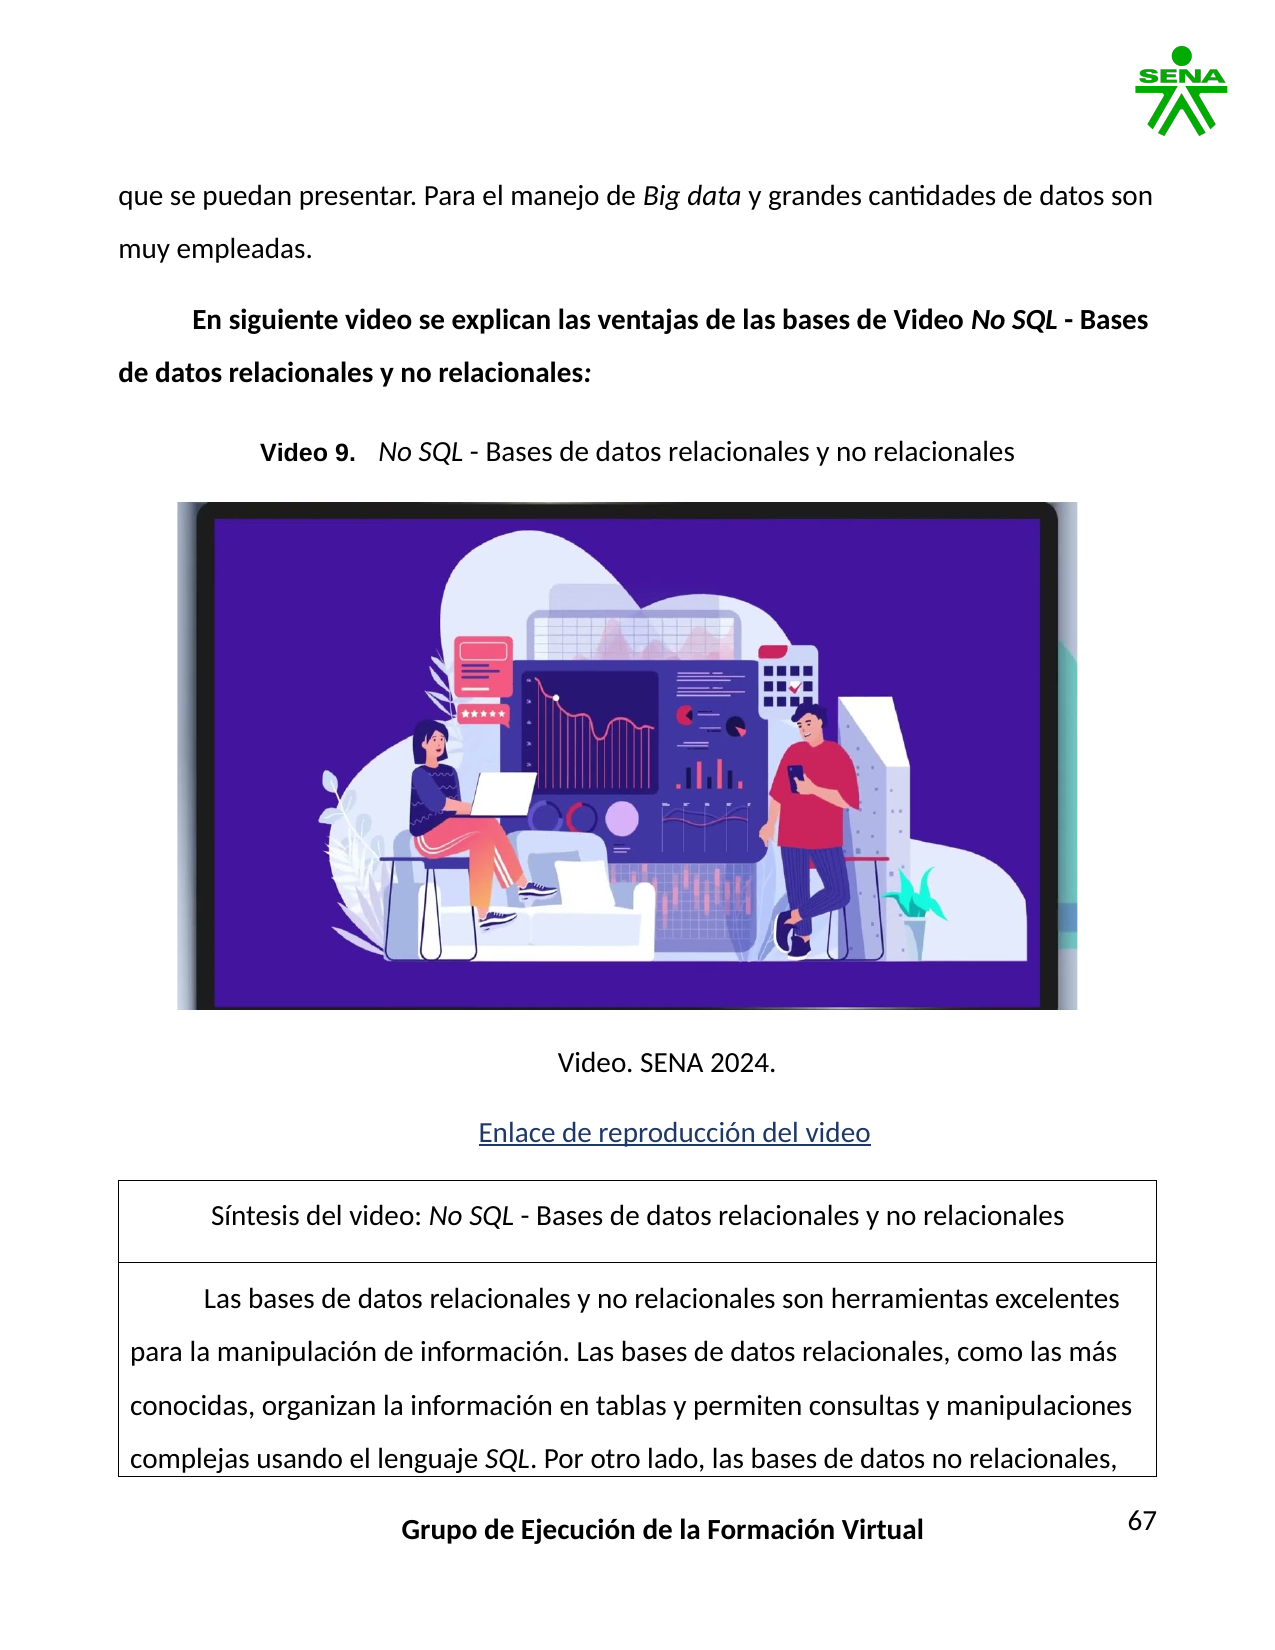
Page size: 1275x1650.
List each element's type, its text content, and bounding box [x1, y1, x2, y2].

text En siguiente video se explican las ventajas de las bases de Video No SQL - Bases de datos relacionales y no relacionales: [118, 301, 1157, 390]
text Enlace de reproducción del video [118, 1114, 1157, 1149]
text No SQL - Bases de datos relacionales y no relacionales [118, 433, 1157, 468]
table_header Síntesis del video: No SQL - Bases de datos relacionales y no relacionales [119, 1181, 1156, 1262]
text Video. SENA 2024. [118, 1044, 1157, 1079]
picture [1135, 46, 1228, 136]
picture [177, 502, 1078, 1010]
